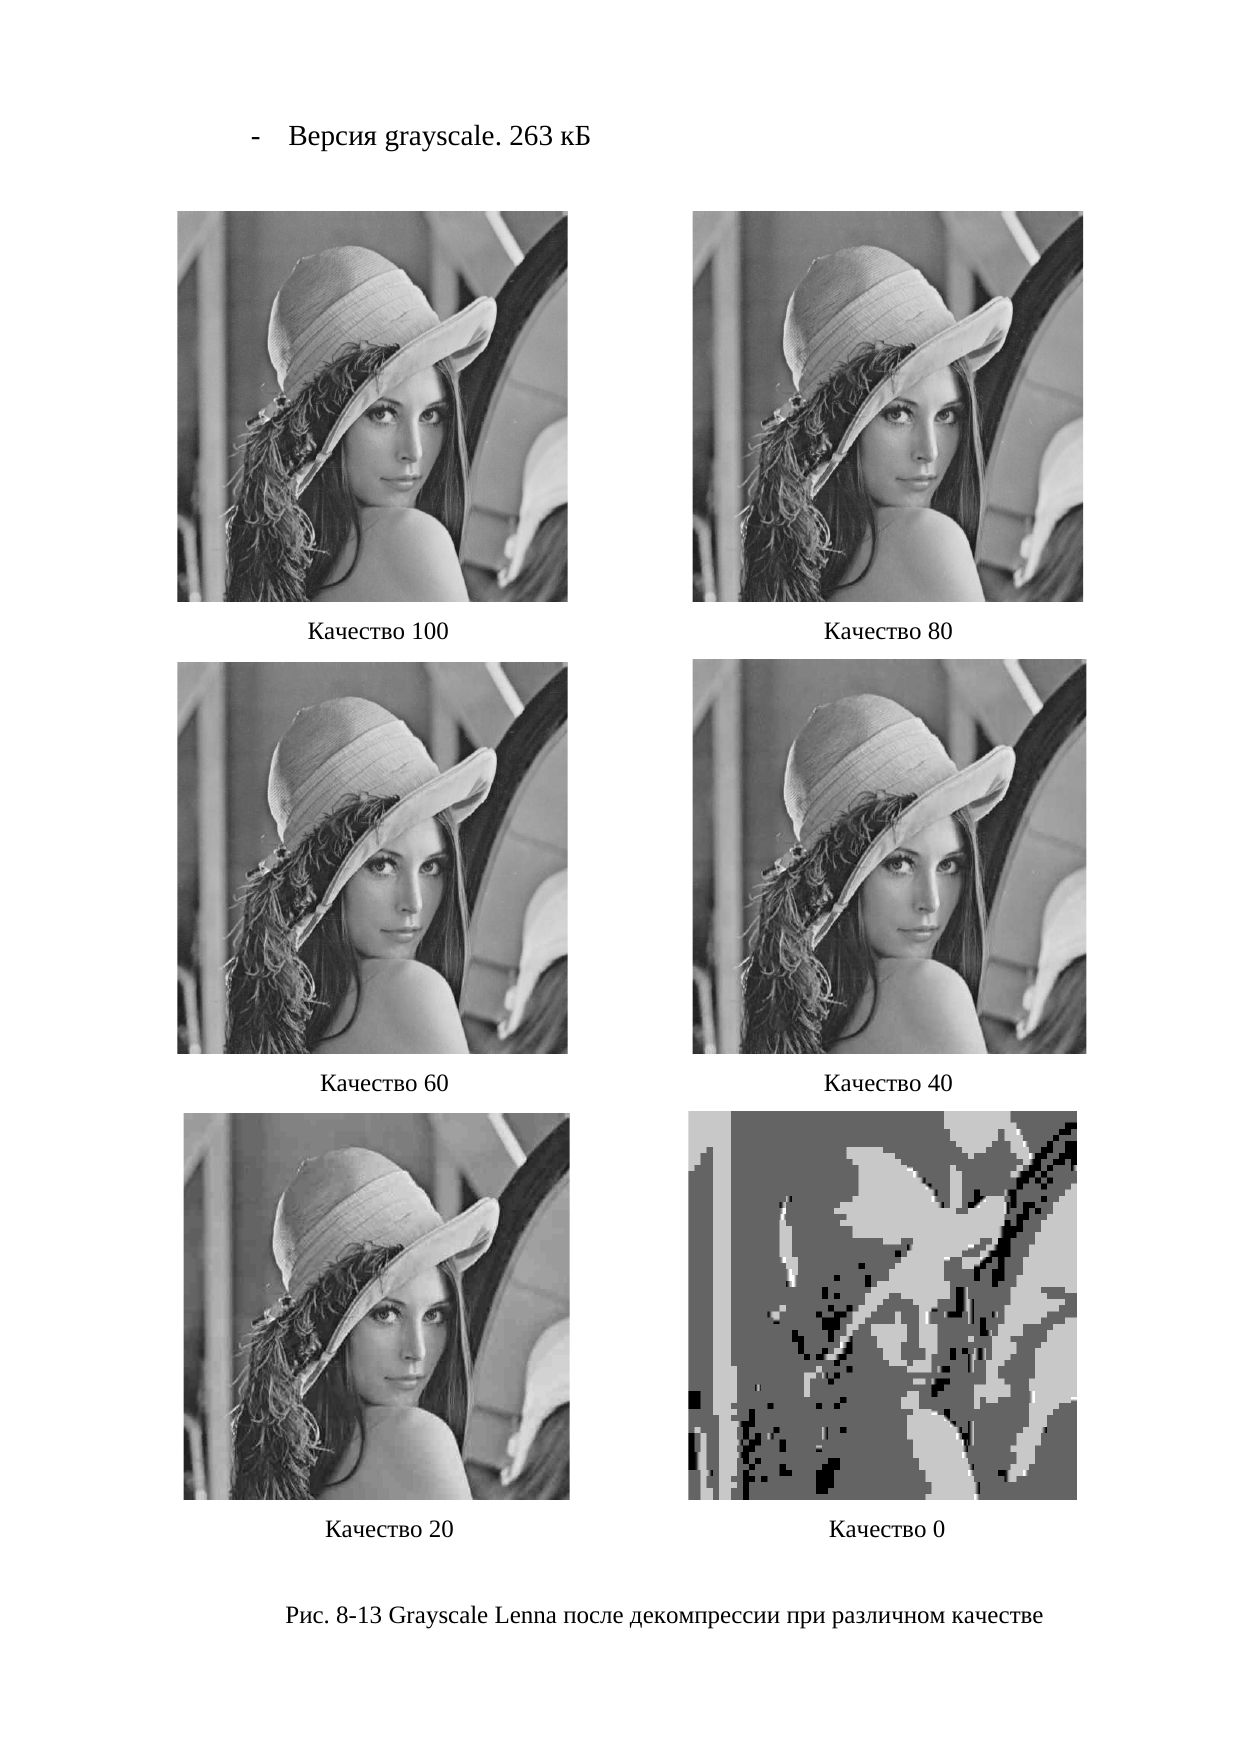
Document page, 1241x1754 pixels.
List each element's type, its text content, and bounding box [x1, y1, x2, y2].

picture [692, 659, 1087, 1054]
picture [177, 211, 568, 602]
picture [177, 662, 568, 1054]
text Качество 20 Качество 0 [251, 1514, 1152, 1543]
text Качество 100 Качество 80 [177, 616, 1152, 645]
text Рис. 8-13 Grayscale Lenna после декомпрессии при различном качестве [177, 1600, 1152, 1629]
picture [688, 1111, 1077, 1500]
list Версия grayscale. 263 кБ [251, 118, 1152, 152]
picture [183, 1113, 570, 1500]
picture [692, 211, 1084, 602]
text Качество 60 Качество 40 [177, 1068, 1152, 1097]
